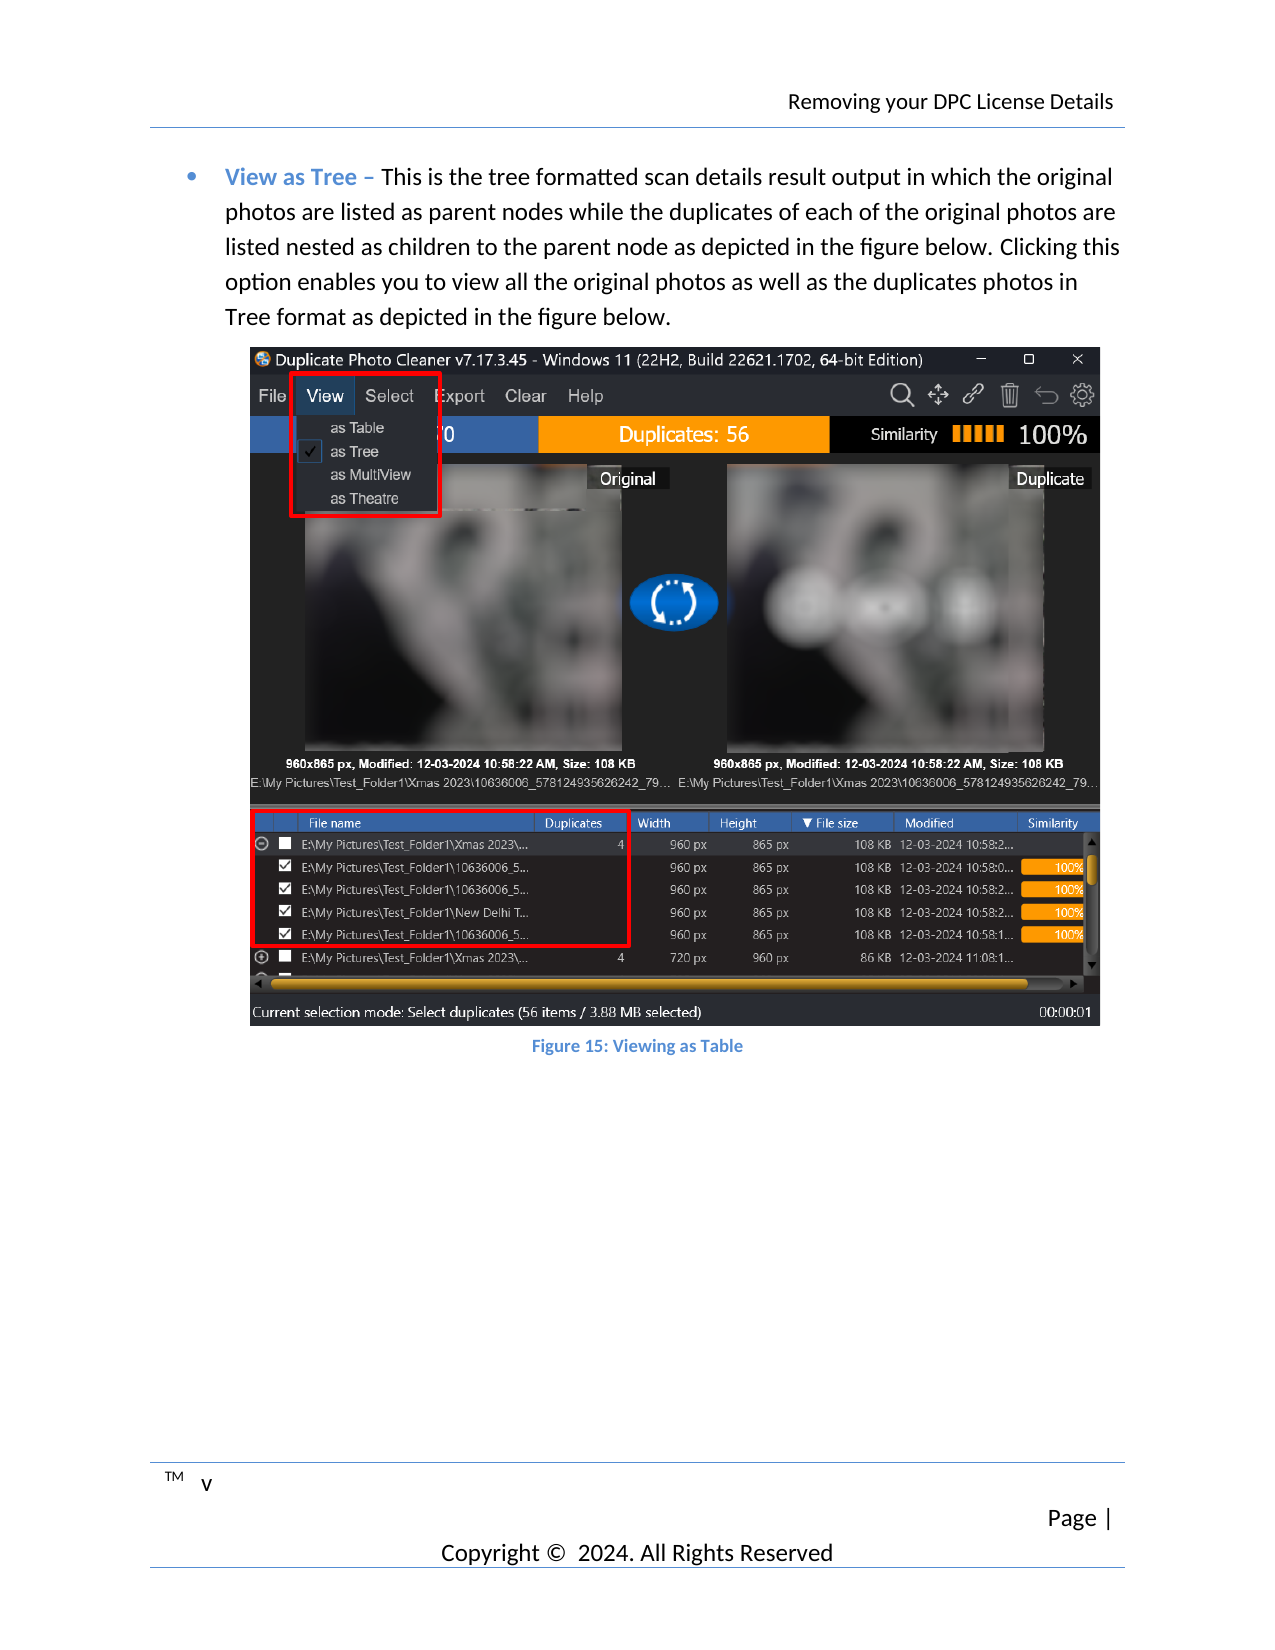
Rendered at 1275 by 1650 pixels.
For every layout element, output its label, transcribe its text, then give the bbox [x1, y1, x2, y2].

picture [255, 813, 627, 944]
text Figure 15: Viewing as Table [150, 1034, 1125, 1057]
picture [250, 347, 1100, 1026]
list View as Tree – This is the tree formatted scan details result output in which the original photos are listed as parent nodes while the duplicates of each of the original photos are listed nested as children to the parent node as depicted in the figure below. Clicking this option enables you to view all the original photos as well as the duplicates photos in Tree format as depicted in the figure below. [187, 161, 1125, 332]
